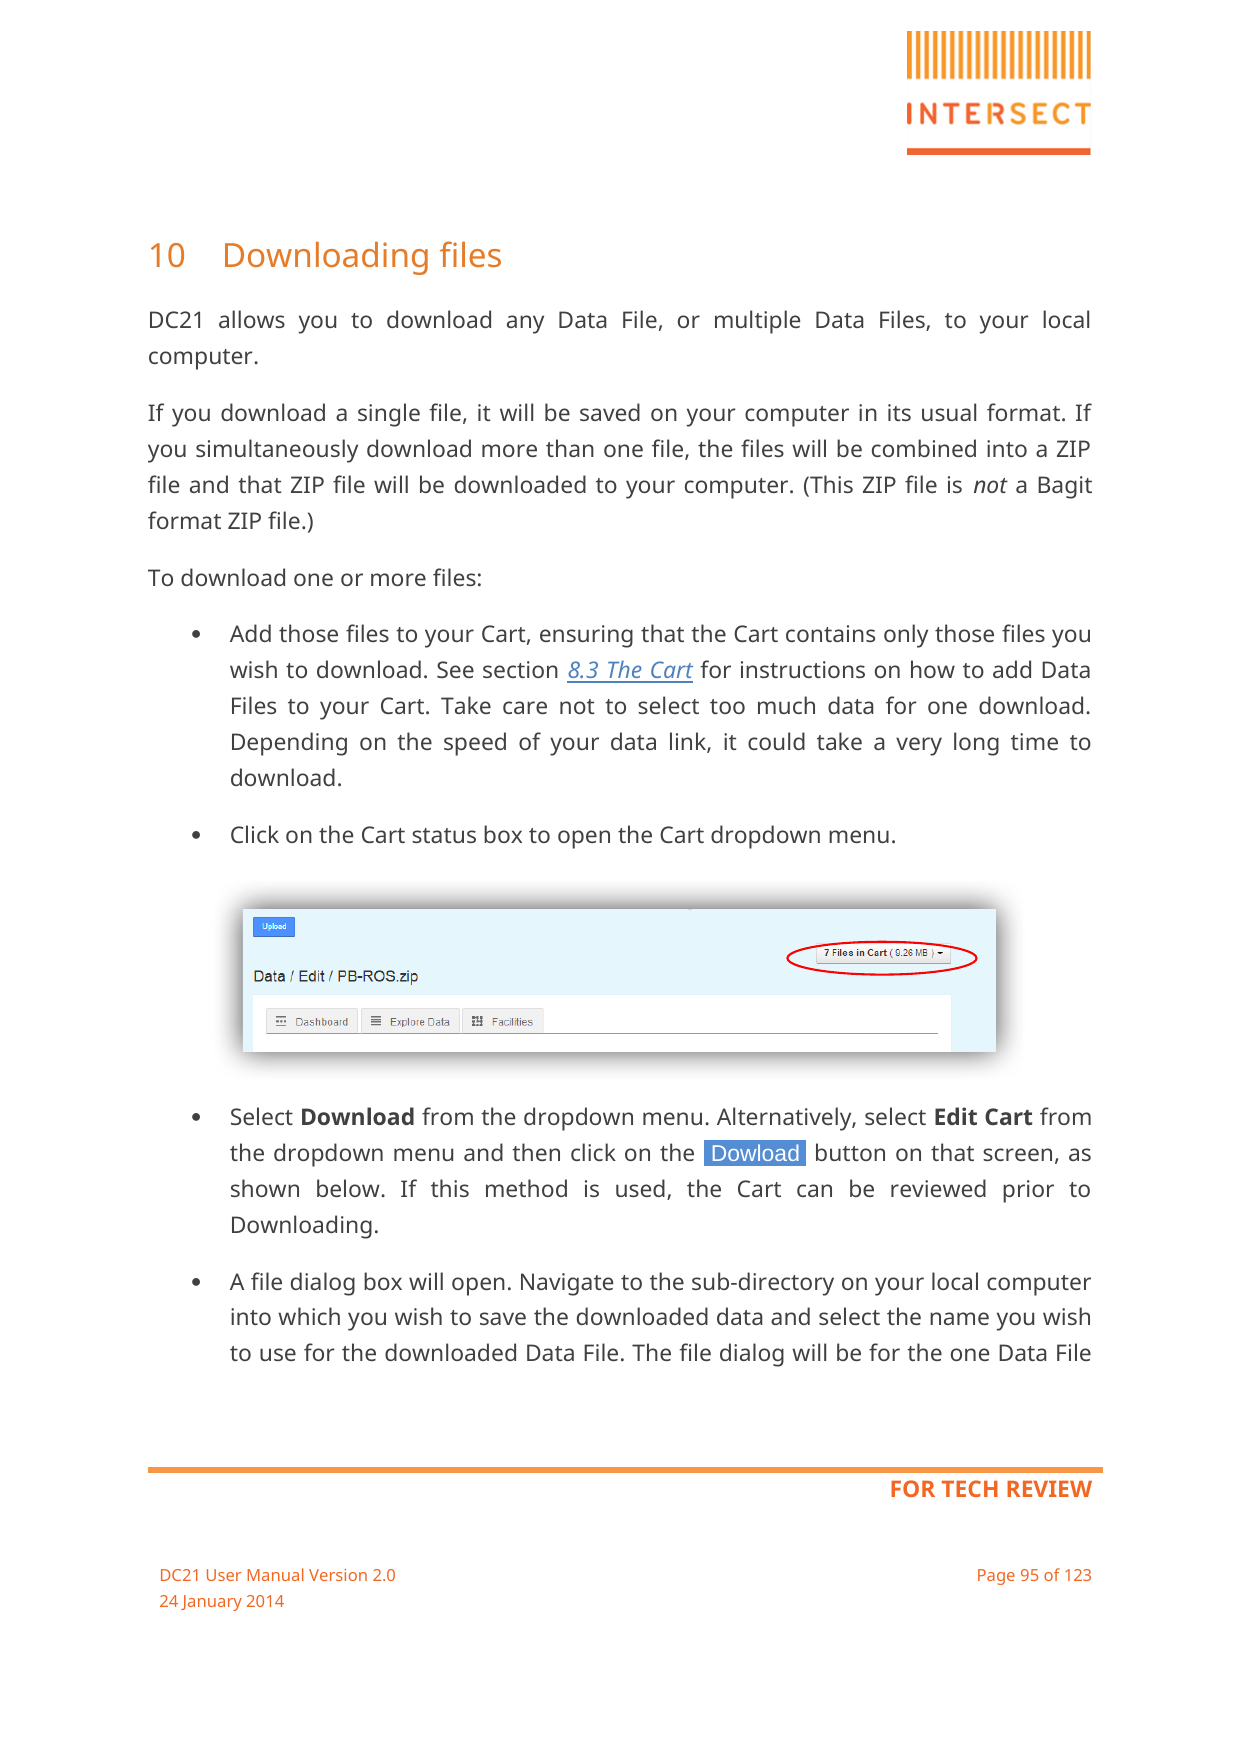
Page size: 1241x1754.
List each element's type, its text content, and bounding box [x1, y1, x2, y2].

picture [242, 909, 996, 1052]
list Click on the Cart status box to open the Cart dropdown menu. [192, 819, 1092, 850]
picture [905, 29, 1093, 157]
text DC21 allows you to download any Data File, or multiple Data Files, to your local computer. [148, 304, 1092, 372]
text If you download a single file, it will be saved on your computer in its usual format. If you simultaneously download more than one file, the files will be combined into a ZIP file and that ZIP file will be downloaded to your computer. (This ZIP file is not a Bagit format ZIP file.) [148, 397, 1092, 536]
subtitle Downloading files [148, 231, 1092, 277]
list Select Download from the dropdown menu. Alternatively, select Edit Cart from the dropdown menu and then click on the Dowload button on that screen, as shown below. If this method is used, the Cart can be reviewed prior to Downloading. [192, 1101, 1092, 1240]
text To download one or more files: [148, 562, 1092, 593]
